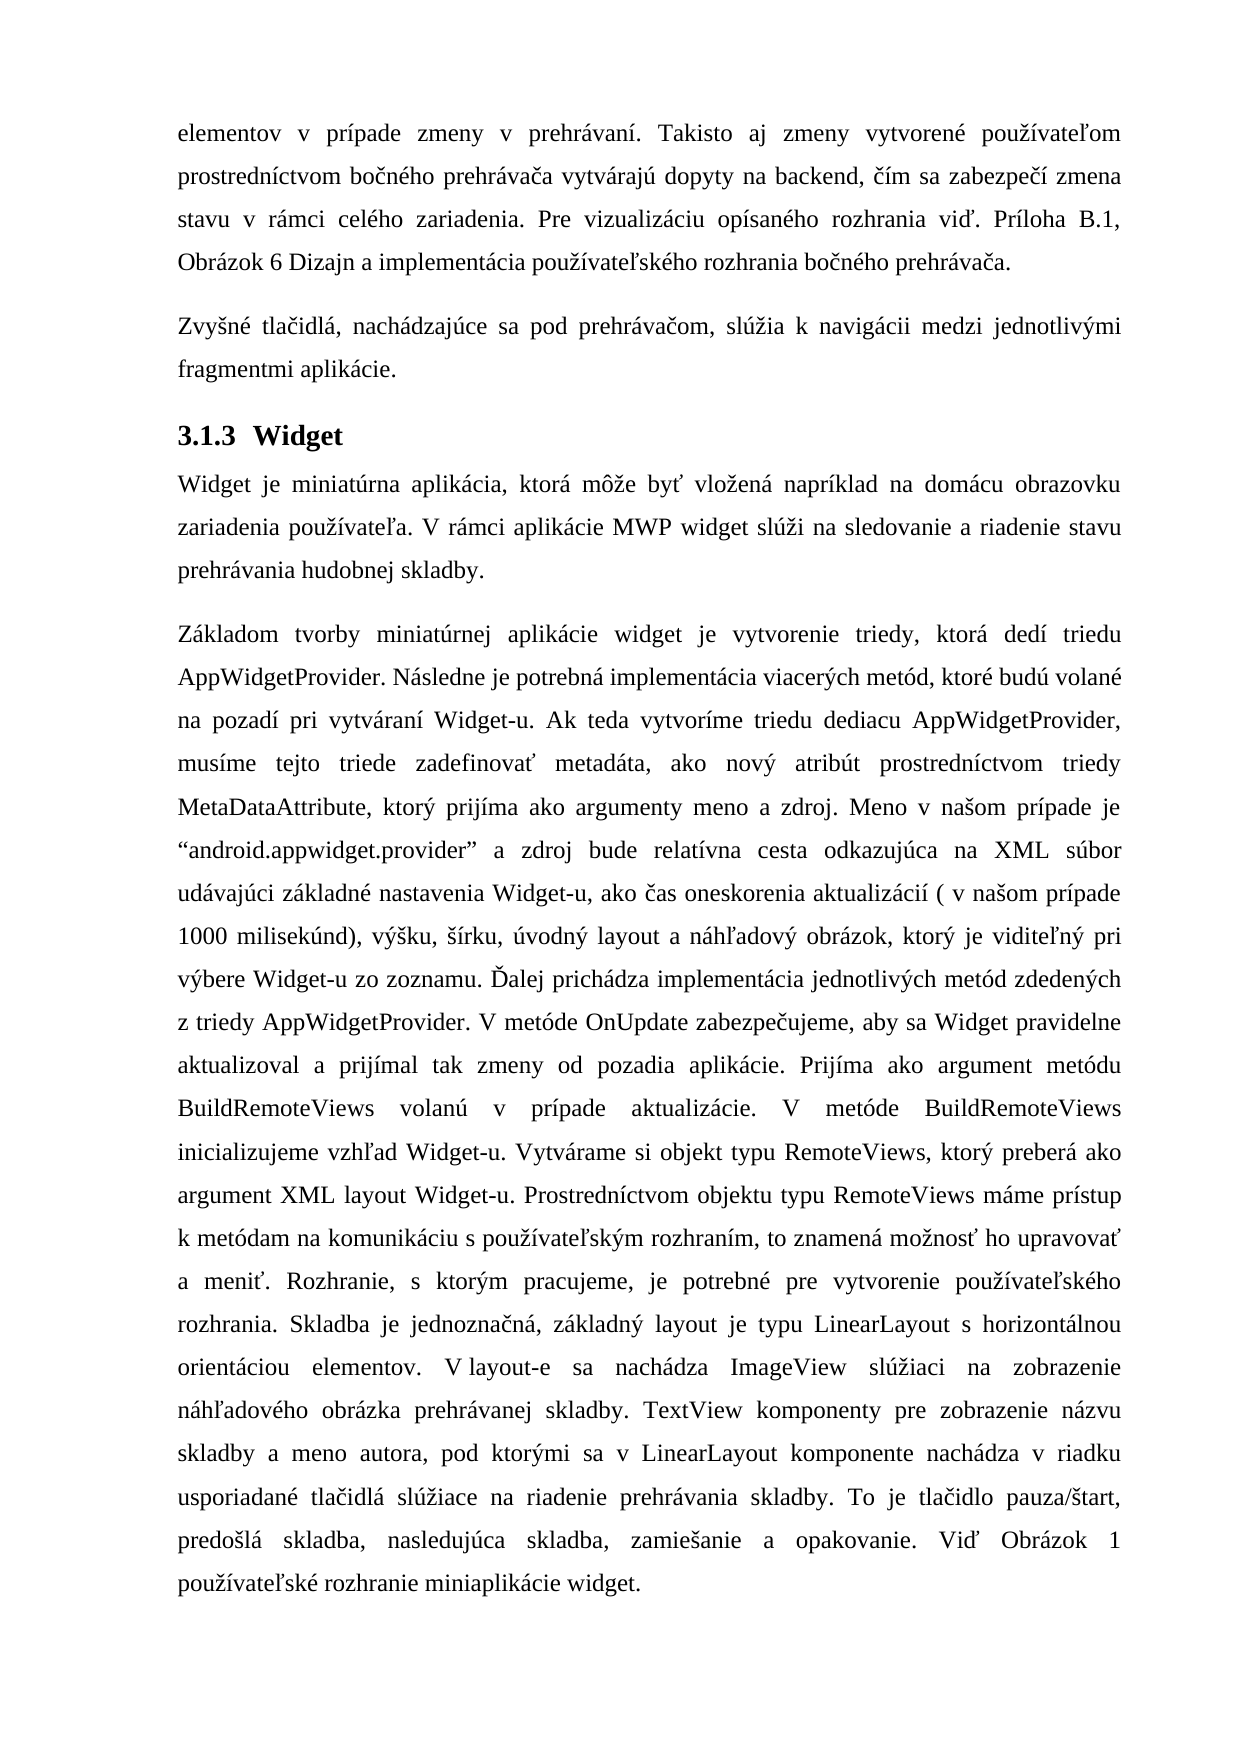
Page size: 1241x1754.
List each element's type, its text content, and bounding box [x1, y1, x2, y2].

text Widget je miniatúrna aplikácia, ktorá môže byť vložená napríklad na domácu obrazovku zariadenia používateľa. V rámci aplikácie MWP widget slúži na sledovanie a riadenie stavu prehrávania hudobnej skladby. [177, 469, 1122, 584]
text Zvyšné tlačidlá, nachádzajúce sa pod prehrávačom, slúžia k navigácii medzi jednotlivými fragmentmi aplikácie. [177, 311, 1122, 383]
text Základom tvorby miniatúrnej aplikácie widget je vytvorenie triedy, ktorá dedí triedu AppWidgetProvider. Následne je potrebná implementácia viacerých metód, ktoré budú volané na pozadí pri vytváraní Widget-u. Ak teda vytvoríme triedu dediacu AppWidgetProvider, musíme tejto triede zadefinovať metadáta, ako nový atribút prostredníctvom triedy MetaDataAttribute, ktorý prijíma ako argumenty meno a zdroj. Meno v našom prípade je “android.appwidget.provider” a zdroj bude relatívna cesta odkazujúca na XML súbor udávajúci základné nastavenia Widget-u, ako čas oneskorenia aktualizácií ( v našom prípade 1000 milisekúnd), výšku, šírku, úvodný layout a náhľadový obrázok, ktorý je viditeľný pri výbere Widget-u zo zoznamu. Ďalej prichádza implementácia jednotlivých metód zdedených z triedy AppWidgetProvider. V metóde OnUpdate zabezpečujeme, aby sa Widget pravidelne aktualizoval a prijímal tak zmeny od pozadia aplikácie. Prijíma ako argument metódu BuildRemoteViews volanú v prípade aktualizácie. V metóde BuildRemoteViews inicializujeme vzhľad Widget-u. Vytvárame si objekt typu RemoteViews, ktorý preberá ako argument XML layout Widget-u. Prostredníctvom objektu typu RemoteViews máme prístup k metódam na komunikáciu s používateľským rozhraním, to znamená možnosť ho upravovať a meniť. Rozhranie, s ktorým pracujeme, je potrebné pre vytvorenie používateľského rozhrania. Skladba je jednoznačná, základný layout je typu LinearLayout s horizontálnou orientáciou elementov. V layout-e sa nachádza ImageView slúžiaci na zobrazenie náhľadového obrázka prehrávanej skladby. TextView komponenty pre zobrazenie názvu skladby a meno autora, pod ktorými sa v LinearLayout komponente nachádza v riadku usporiadané tlačidlá slúžiace na riadenie prehrávania skladby. To je tlačidlo pauza/štart, predošlá skladba, nasledujúca skladba, zamiešanie a opakovanie. Viď Obrázok 1 používateľské rozhranie miniaplikácie widget. [177, 619, 1122, 1597]
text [177, 118, 1122, 276]
subtitle Widget [177, 418, 1122, 452]
